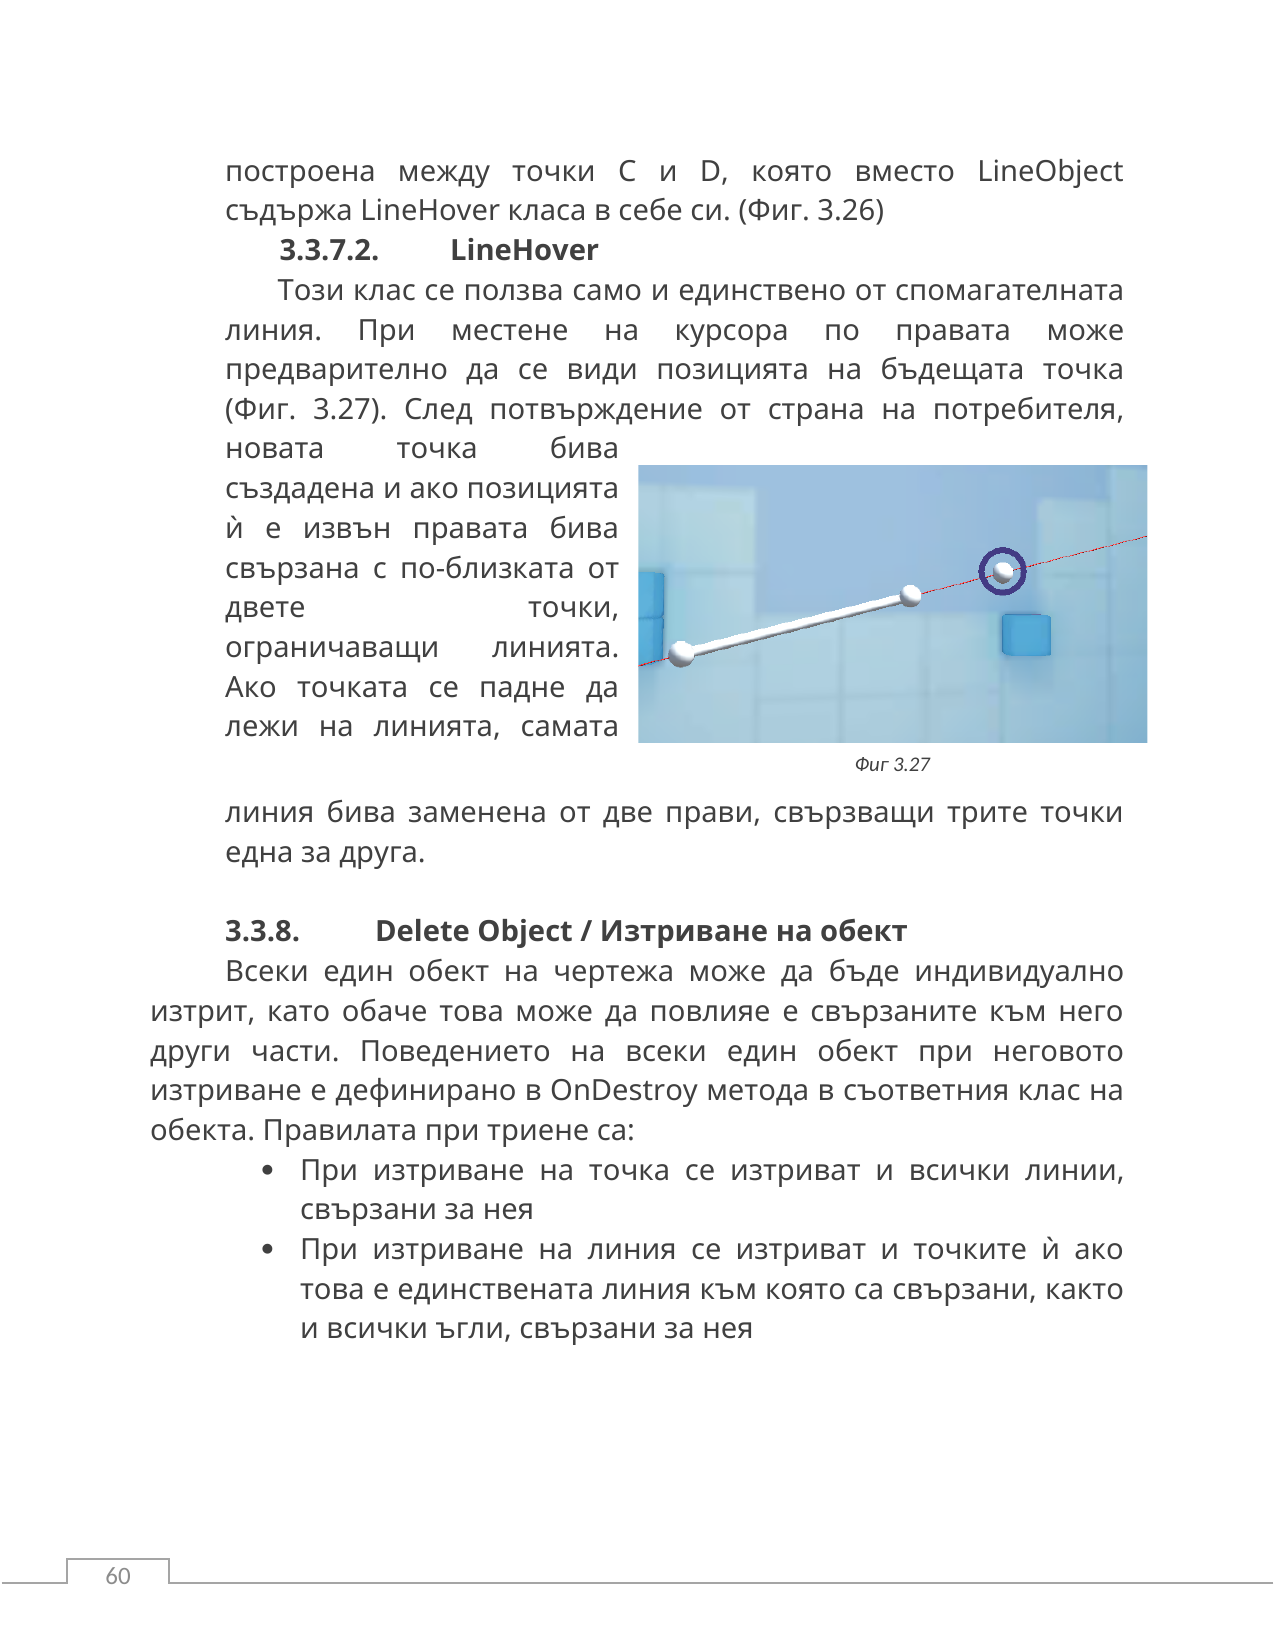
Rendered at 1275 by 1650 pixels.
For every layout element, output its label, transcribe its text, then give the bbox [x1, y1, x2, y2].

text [225, 150, 1125, 229]
list LineHover [279, 229, 1125, 269]
text Всеки един обект на чертежа може да бъде индивидуално изтрит, като обаче това може да повлияе е свързаните към него други части. Поведението на всеки един обект при неговото изтриване е дефинирано в OnDestroy метода в съответния клас на обекта. Правилата при триене са: [150, 950, 1125, 1149]
list При изтриване на точка се изтриват и всички линии, свързани за нея [262, 1149, 1125, 1228]
picture [638, 465, 1148, 743]
list Delete Object / Изтриване на обект [225, 911, 1125, 950]
list При изтриване на линия се изтриват и точките ѝ ако това е единствената линия към която са свързани, както и всички ъгли, свързани за нея [262, 1228, 1125, 1347]
text Този клас се ползва само и единствено от спомагателната линия. При местене на курсора по правата може предварително да се види позицията на бъдещата точка (Фиг. 3.27). След потвърждение от страна на потребителя, новата точка бива създадена и ако позицията ѝ е извън правата бива свързана с по-близката от двете точки, ограничаващи линията. Ако точката се падне да лежи на линията, самата линия бива заменена от две прави, свързващи трите точки една за друга. [225, 269, 1125, 871]
